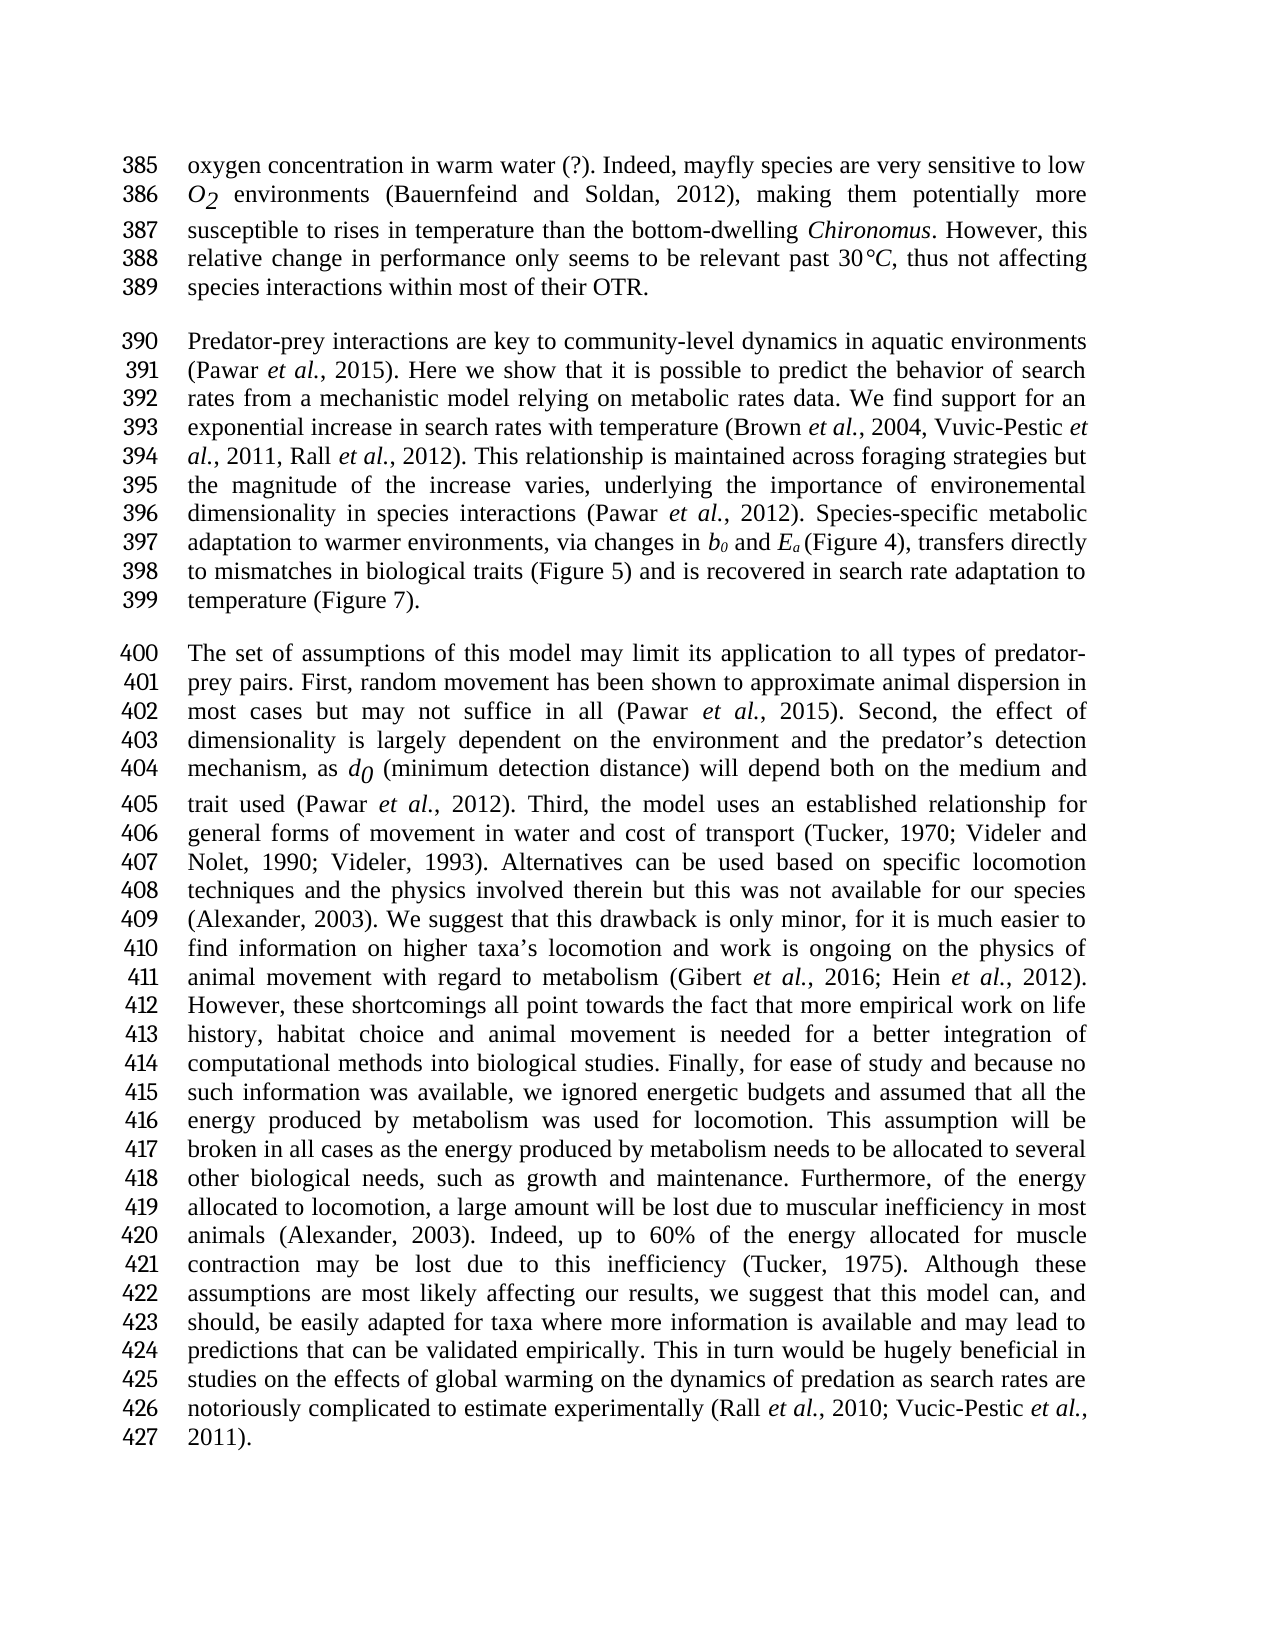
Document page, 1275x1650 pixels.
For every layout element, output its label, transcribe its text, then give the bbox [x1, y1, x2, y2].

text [187, 150, 1087, 301]
text The set of assumptions of this model may limit its application to all types of predator-prey pairs. First, random movement has been shown to approximate animal dispersion in most cases but may not suffice in all (Pawar et al., 2015). Second, the effect of dimensionality is largely dependent on the environment and the predator’s detection mechanism, as d0 (minimum detection distance) will depend both on the medium and trait used (Pawar et al., 2012). Third, the model uses an established relationship for general forms of movement in water and cost of transport (Tucker, 1970; Videler and Nolet, 1990; Videler, 1993). Alternatives can be used based on specific locomotion techniques and the physics involved therein but this was not available for our species (Alexander, 2003). We suggest that this drawback is only minor, for it is much easier to find information on higher taxa’s locomotion and work is ongoing on the physics of animal movement with regard to metabolism (Gibert et al., 2016; Hein et al., 2012). However, these shortcomings all point towards the fact that more empirical work on life history, habitat choice and animal movement is needed for a better integration of computational methods into biological studies. Finally, for ease of study and because no such information was available, we ignored energetic budgets and assumed that all the energy produced by metabolism was used for locomotion. This assumption will be broken in all cases as the energy produced by metabolism needs to be allocated to several other biological needs, such as growth and maintenance. Furthermore, of the energy allocated to locomotion, a large amount will be lost due to muscular inefficiency in most animals (Alexander, 2003). Indeed, up to 60% of the energy allocated for muscle contraction may be lost due to this inefficiency (Tucker, 1975). Although these assumptions are most likely affecting our results, we suggest that this model can, and should, be easily adapted for taxa where more information is available and may lead to predictions that can be validated empirically. This in turn would be hugely beneficial in studies on the effects of global warming on the dynamics of predation as search rates are notoriously complicated to estimate experimentally (Rall et al., 2010; Vucic-Pestic et al., 2011). [187, 638, 1087, 1451]
text Predator-prey interactions are key to community-level dynamics in aquatic environments (Pawar et al., 2015). Here we show that it is possible to predict the behavior of search rates from a mechanistic model relying on metabolic rates data. We find support for an exponential increase in search rates with temperature (Brown et al., 2004, Vuvic-Pestic et al., 2011, Rall et al., 2012). This relationship is maintained across foraging strategies but the magnitude of the increase varies, underlying the importance of environemental dimensionality in species interactions (Pawar et al., 2012). Species-specific metabolic adaptation to warmer environments, via changes in b0 and Ea (Figure 4), transfers directly to mismatches in biological traits (Figure 5) and is recovered in search rate adaptation to temperature (Figure 7). [187, 326, 1087, 613]
